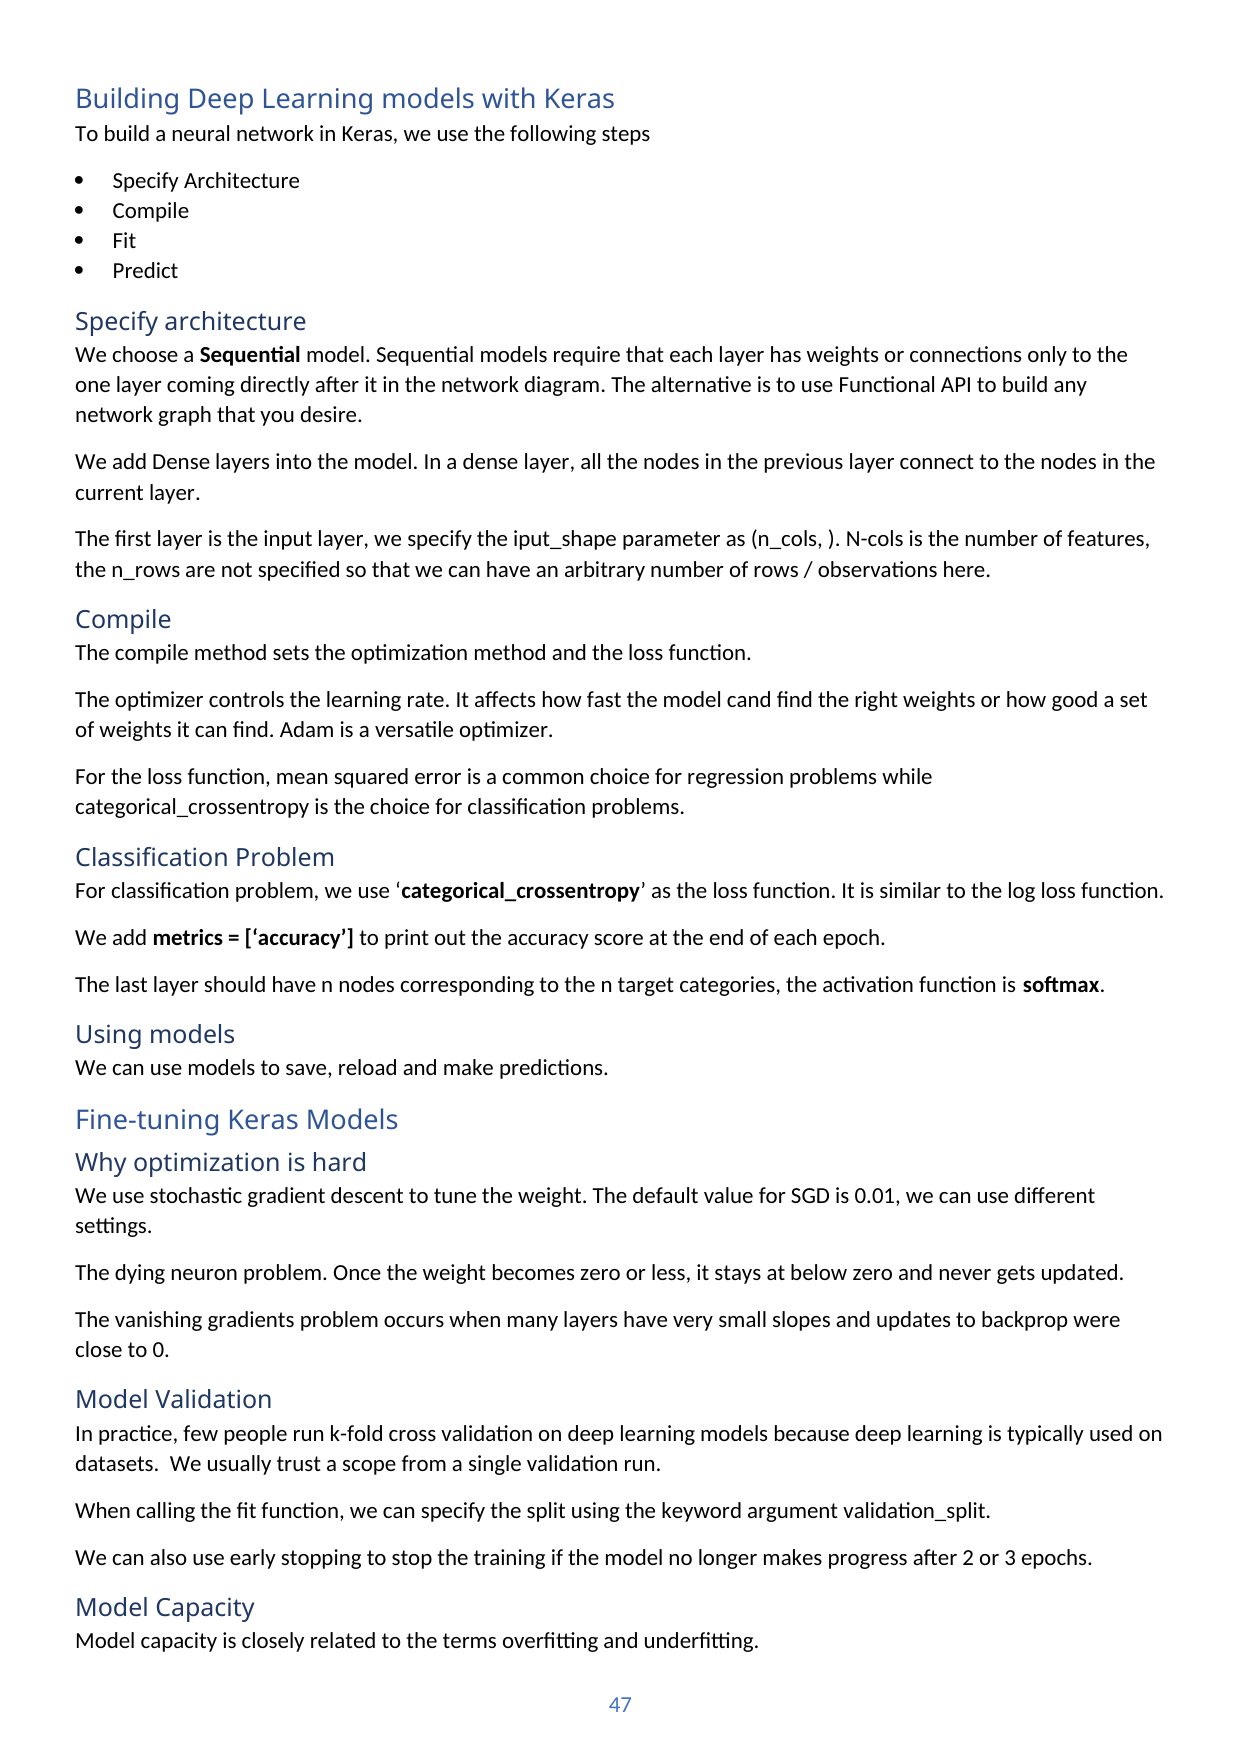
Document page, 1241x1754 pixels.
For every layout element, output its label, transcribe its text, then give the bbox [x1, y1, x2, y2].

text The dying neuron problem. Once the weight becomes zero or less, it stays at below zero and never gets updated. [75, 1258, 1165, 1286]
subtitle Fine-tuning Keras Models [75, 1100, 1165, 1137]
subtitle Model Validation [75, 1382, 1165, 1416]
subtitle Compile [75, 602, 1165, 636]
text We choose a Sequential model. Sequential models require that each layer has weights or connections only to the one layer coming directly after it in the network diagram. The alternative is to use Functional API to build any network graph that you desire. [75, 340, 1165, 428]
text We can use models to save, reload and make predictions. [75, 1053, 1165, 1082]
text The compile method sets the optimization method and the loss function. [75, 638, 1165, 666]
text To build a neural network in Keras, we use the following steps [75, 119, 1165, 147]
text The last layer should have n nodes corresponding to the n target categories, the activation function is softmax. [75, 970, 1165, 998]
subtitle Building Deep Learning models with Keras [75, 79, 1165, 116]
subtitle Classification Problem [75, 839, 1165, 873]
text We use stochastic gradient descent to tune the weight. The default value for SGD is 0.01, we can use different settings. [75, 1181, 1165, 1239]
text The first layer is the input layer, we specify the iput_shape parameter as (n_cols, ). N-cols is the number of features, the n_rows are not specified so that we can have an arbitrary number of rows / observations here. [75, 524, 1165, 583]
subtitle Using models [75, 1017, 1165, 1051]
text The optimizer controls the learning rate. It affects how fast the model cand find the right weights or how good a set of weights it can find. Adam is a versatile optimizer. [75, 685, 1165, 743]
text We can also use early stopping to stop the training if the model no longer makes progress after 2 or 3 epochs. [75, 1543, 1165, 1571]
list Fit [75, 226, 1165, 254]
subtitle Model Capacity [75, 1590, 1165, 1624]
subtitle Specify architecture [75, 303, 1165, 337]
text We add metrics = [‘accuracy’] to print out the accuracy score at the end of each epoch. [75, 923, 1165, 951]
list Compile [75, 196, 1165, 224]
text Model capacity is closely related to the terms overfitting and underfitting. [75, 1627, 1165, 1654]
text We add Dense layers into the model. In a dense layer, all the nodes in the previous layer connect to the nodes in the current layer. [75, 447, 1165, 506]
text When calling the fit function, we can specify the split using the keyword argument validation_split. [75, 1496, 1165, 1524]
text For classification problem, we use ‘categorical_crossentropy’ as the loss function. It is similar to the log loss function. [75, 876, 1165, 904]
text In practice, few people run k-fold cross validation on deep learning models because deep learning is typically used on datasets. We usually trust a scope from a single validation run. [75, 1419, 1165, 1477]
text For the loss function, mean squared error is a common choice for regression problems while categorical_crossentropy is the choice for classification problems. [75, 762, 1165, 821]
list Specify Architecture [75, 166, 1165, 194]
subtitle Why optimization is hard [75, 1144, 1165, 1178]
list Predict [75, 256, 1165, 284]
text The vanishing gradients problem occurs when many layers have very small slopes and updates to backprop were close to 0. [75, 1305, 1165, 1363]
